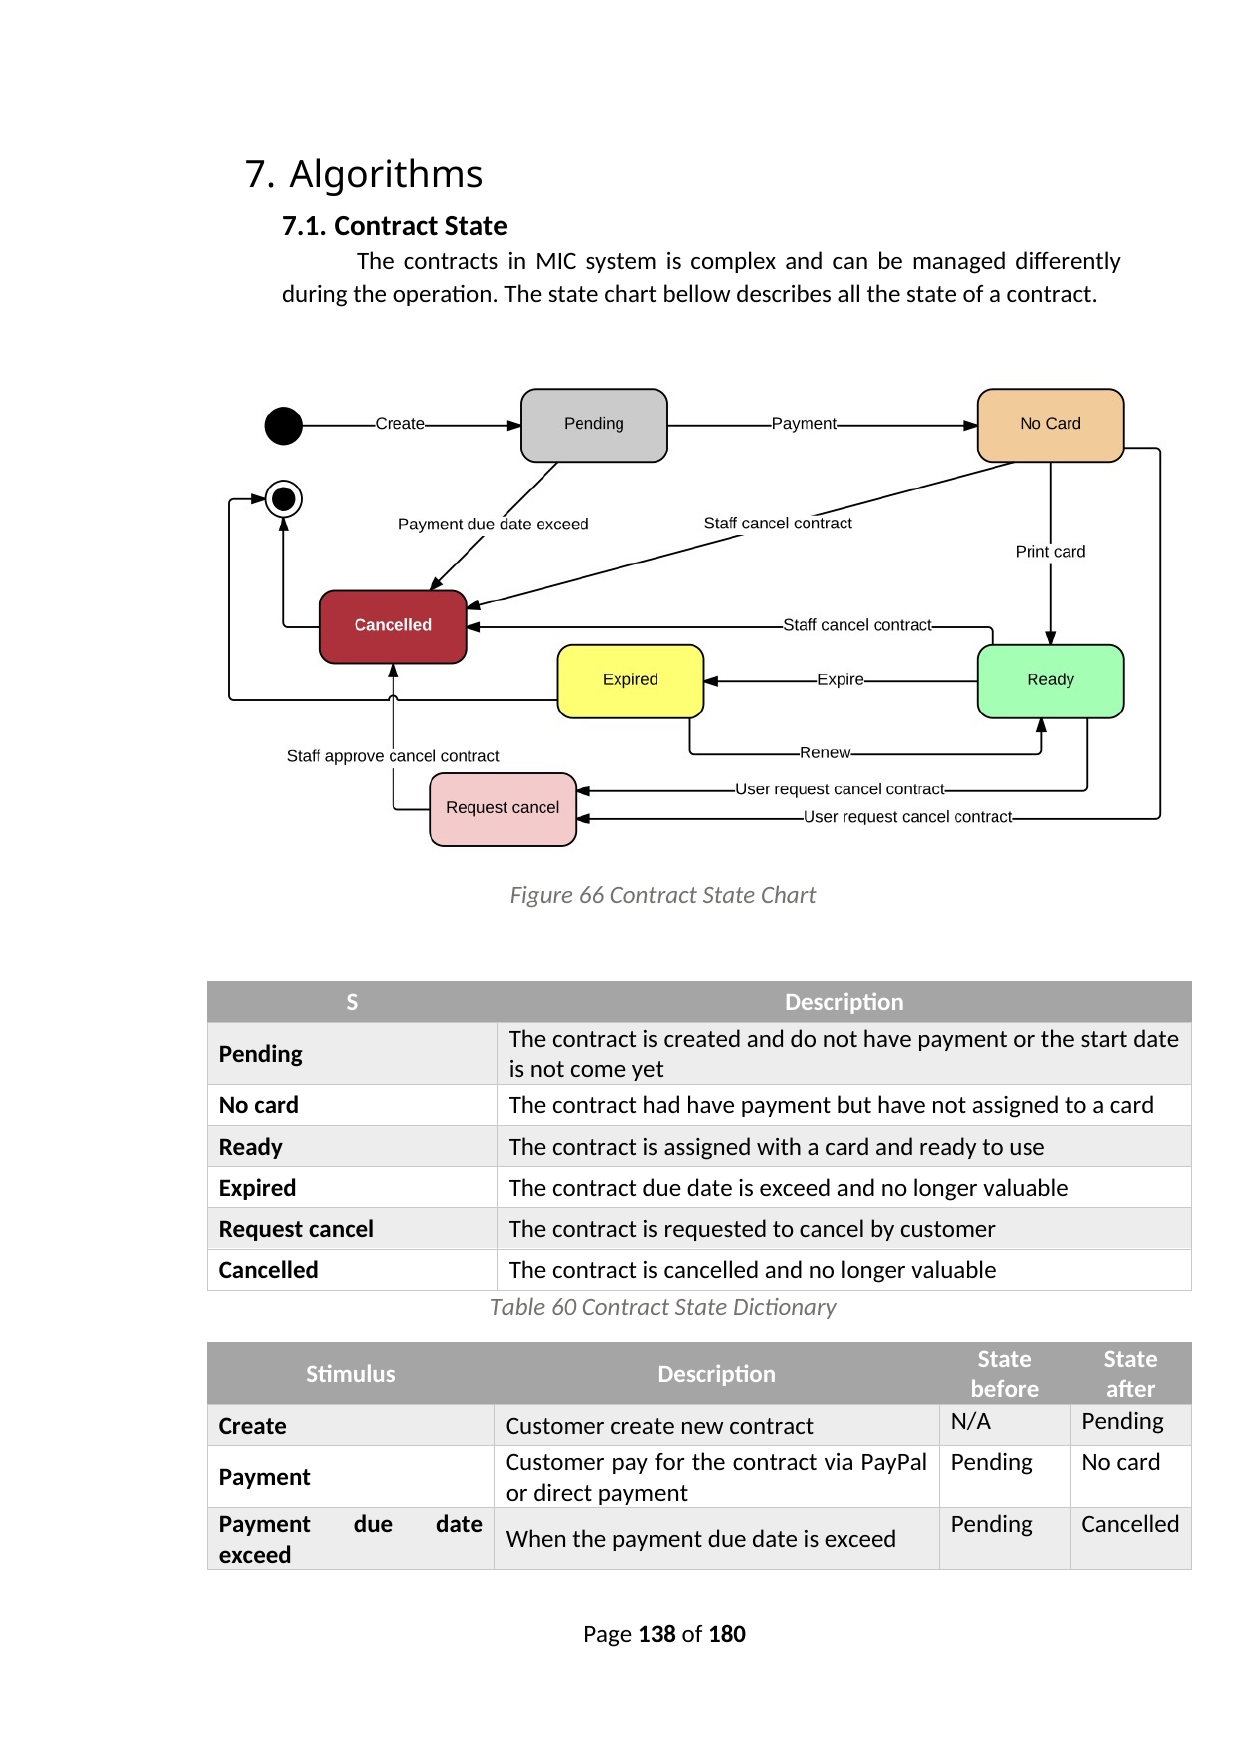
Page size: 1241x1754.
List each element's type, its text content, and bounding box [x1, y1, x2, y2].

text Table 60 Contract State Dictionary [207, 1291, 1122, 1321]
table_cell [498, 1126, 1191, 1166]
text The contracts in MIC system is complex and can be managed differently during the operation. The state chart bellow describes all the state of a contract. [282, 245, 1122, 309]
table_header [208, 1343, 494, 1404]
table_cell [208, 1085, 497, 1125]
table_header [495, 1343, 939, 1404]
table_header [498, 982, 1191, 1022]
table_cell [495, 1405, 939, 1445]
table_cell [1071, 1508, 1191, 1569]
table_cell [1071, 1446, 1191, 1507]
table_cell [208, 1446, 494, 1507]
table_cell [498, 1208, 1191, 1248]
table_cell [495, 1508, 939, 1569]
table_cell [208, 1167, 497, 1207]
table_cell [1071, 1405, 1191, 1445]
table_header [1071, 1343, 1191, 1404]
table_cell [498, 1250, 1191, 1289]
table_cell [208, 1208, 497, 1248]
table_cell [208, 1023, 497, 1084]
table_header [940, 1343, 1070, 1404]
text Figure 66 Contract State Chart [207, 880, 1122, 910]
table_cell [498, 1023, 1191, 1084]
picture [206, 377, 1182, 861]
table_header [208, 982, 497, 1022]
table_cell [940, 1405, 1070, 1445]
subtitle Algorithms [244, 148, 1122, 199]
subtitle Contract State [282, 207, 1122, 243]
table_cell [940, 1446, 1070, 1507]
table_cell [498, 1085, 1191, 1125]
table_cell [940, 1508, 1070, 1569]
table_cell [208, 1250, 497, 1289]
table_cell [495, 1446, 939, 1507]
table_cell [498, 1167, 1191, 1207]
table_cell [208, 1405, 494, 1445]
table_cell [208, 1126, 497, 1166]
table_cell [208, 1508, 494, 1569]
